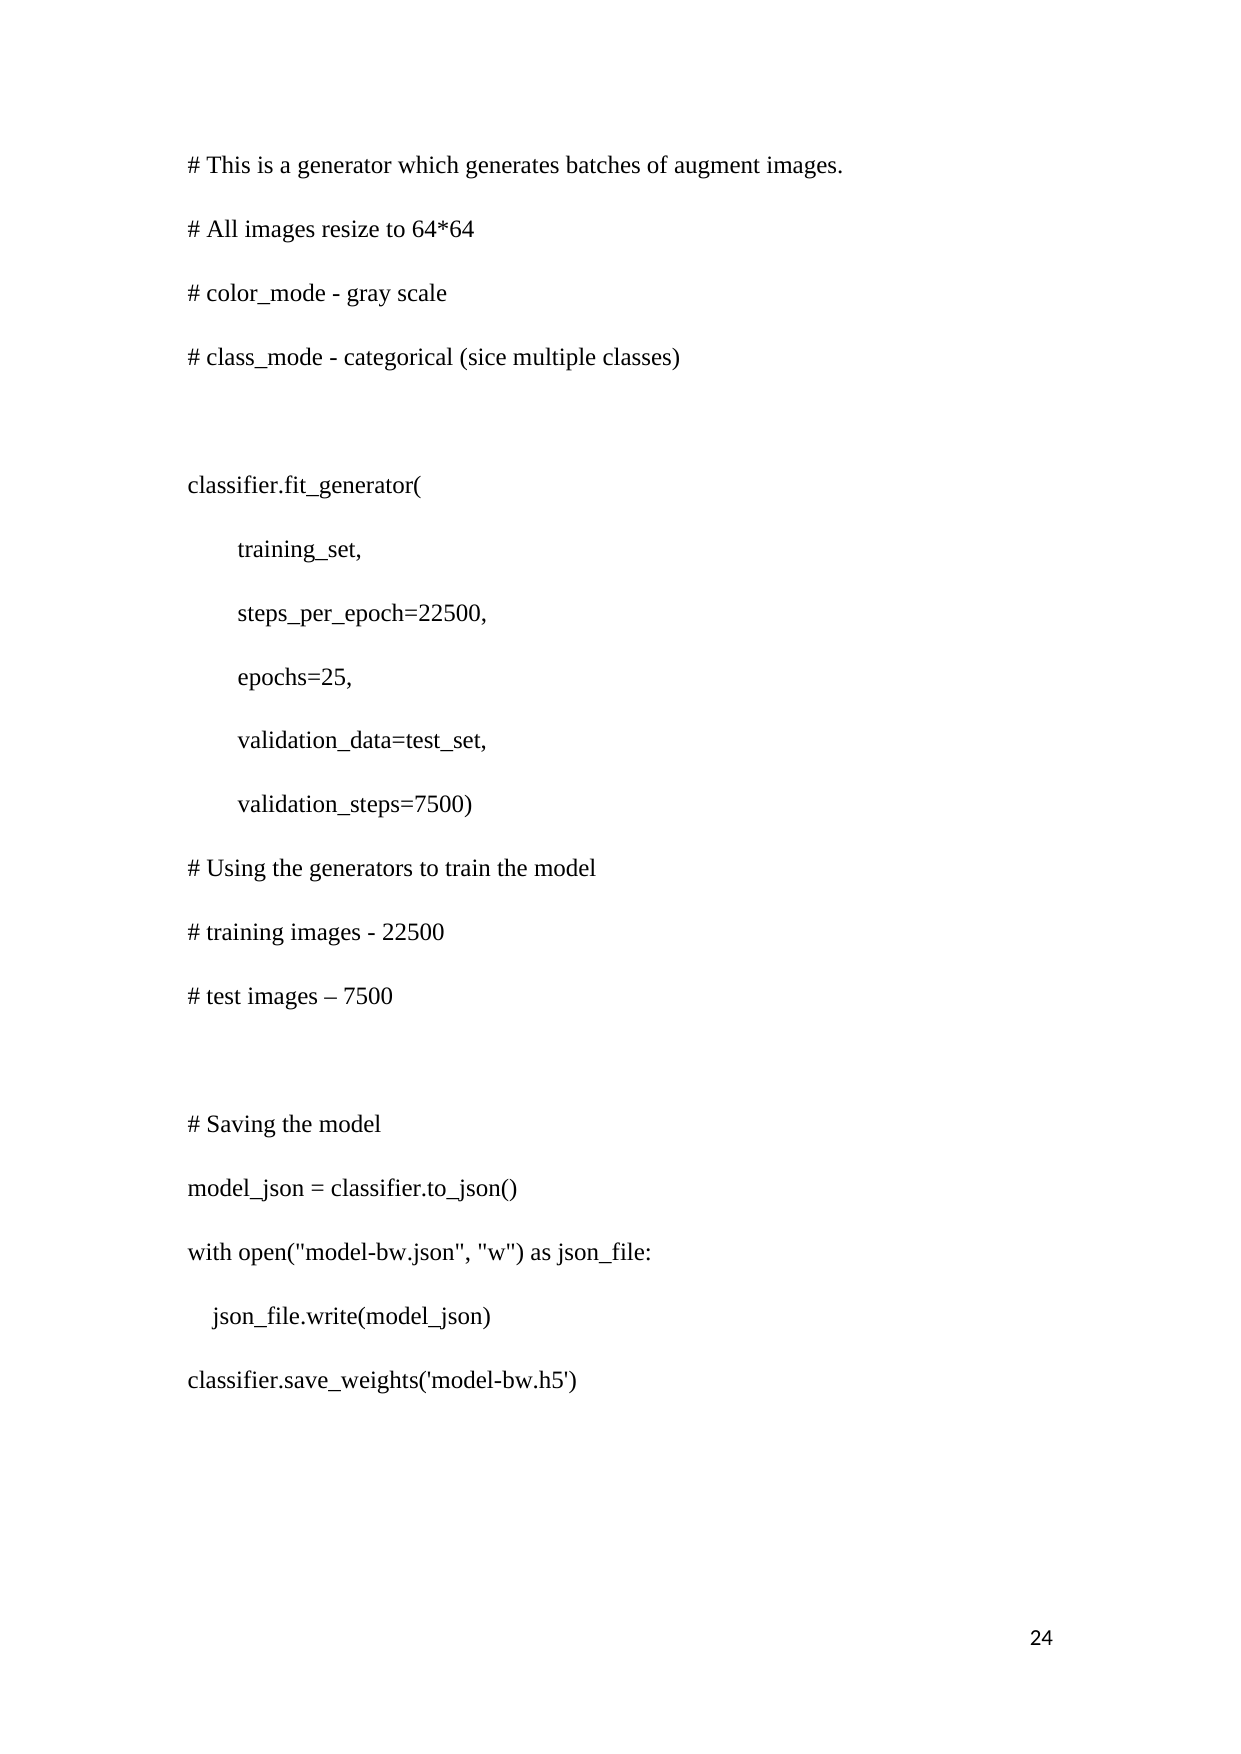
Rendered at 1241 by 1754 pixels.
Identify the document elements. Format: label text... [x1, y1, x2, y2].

text steps_per_epoch=22500, [187, 598, 1053, 626]
text # class_mode - categorical (sice multiple classes) [187, 342, 1053, 371]
text # Saving the model [187, 1109, 1053, 1138]
text training_set, [187, 534, 1053, 562]
text with open("model-bw.json", "w") as json_file: [187, 1237, 1053, 1266]
text validation_data=test_set, [187, 726, 1053, 754]
text json_file.write(model_json) [187, 1301, 1053, 1330]
text classifier.save_weights('model-bw.h5') [187, 1365, 1053, 1394]
text # test images – 7500 [187, 981, 1053, 1010]
text # This is a generator which generates batches of augment images. [187, 150, 1053, 179]
text # color_mode - gray scale [187, 278, 1053, 307]
text # Using the generators to train the model [187, 853, 1053, 882]
text epochs=25, [187, 662, 1053, 690]
text validation_steps=7500) [187, 789, 1053, 818]
text # All images resize to 64*64 [187, 214, 1053, 243]
text classifier.fit_generator( [187, 470, 1053, 498]
text # training images - 22500 [187, 917, 1053, 946]
text model_json = classifier.to_json() [187, 1173, 1053, 1202]
